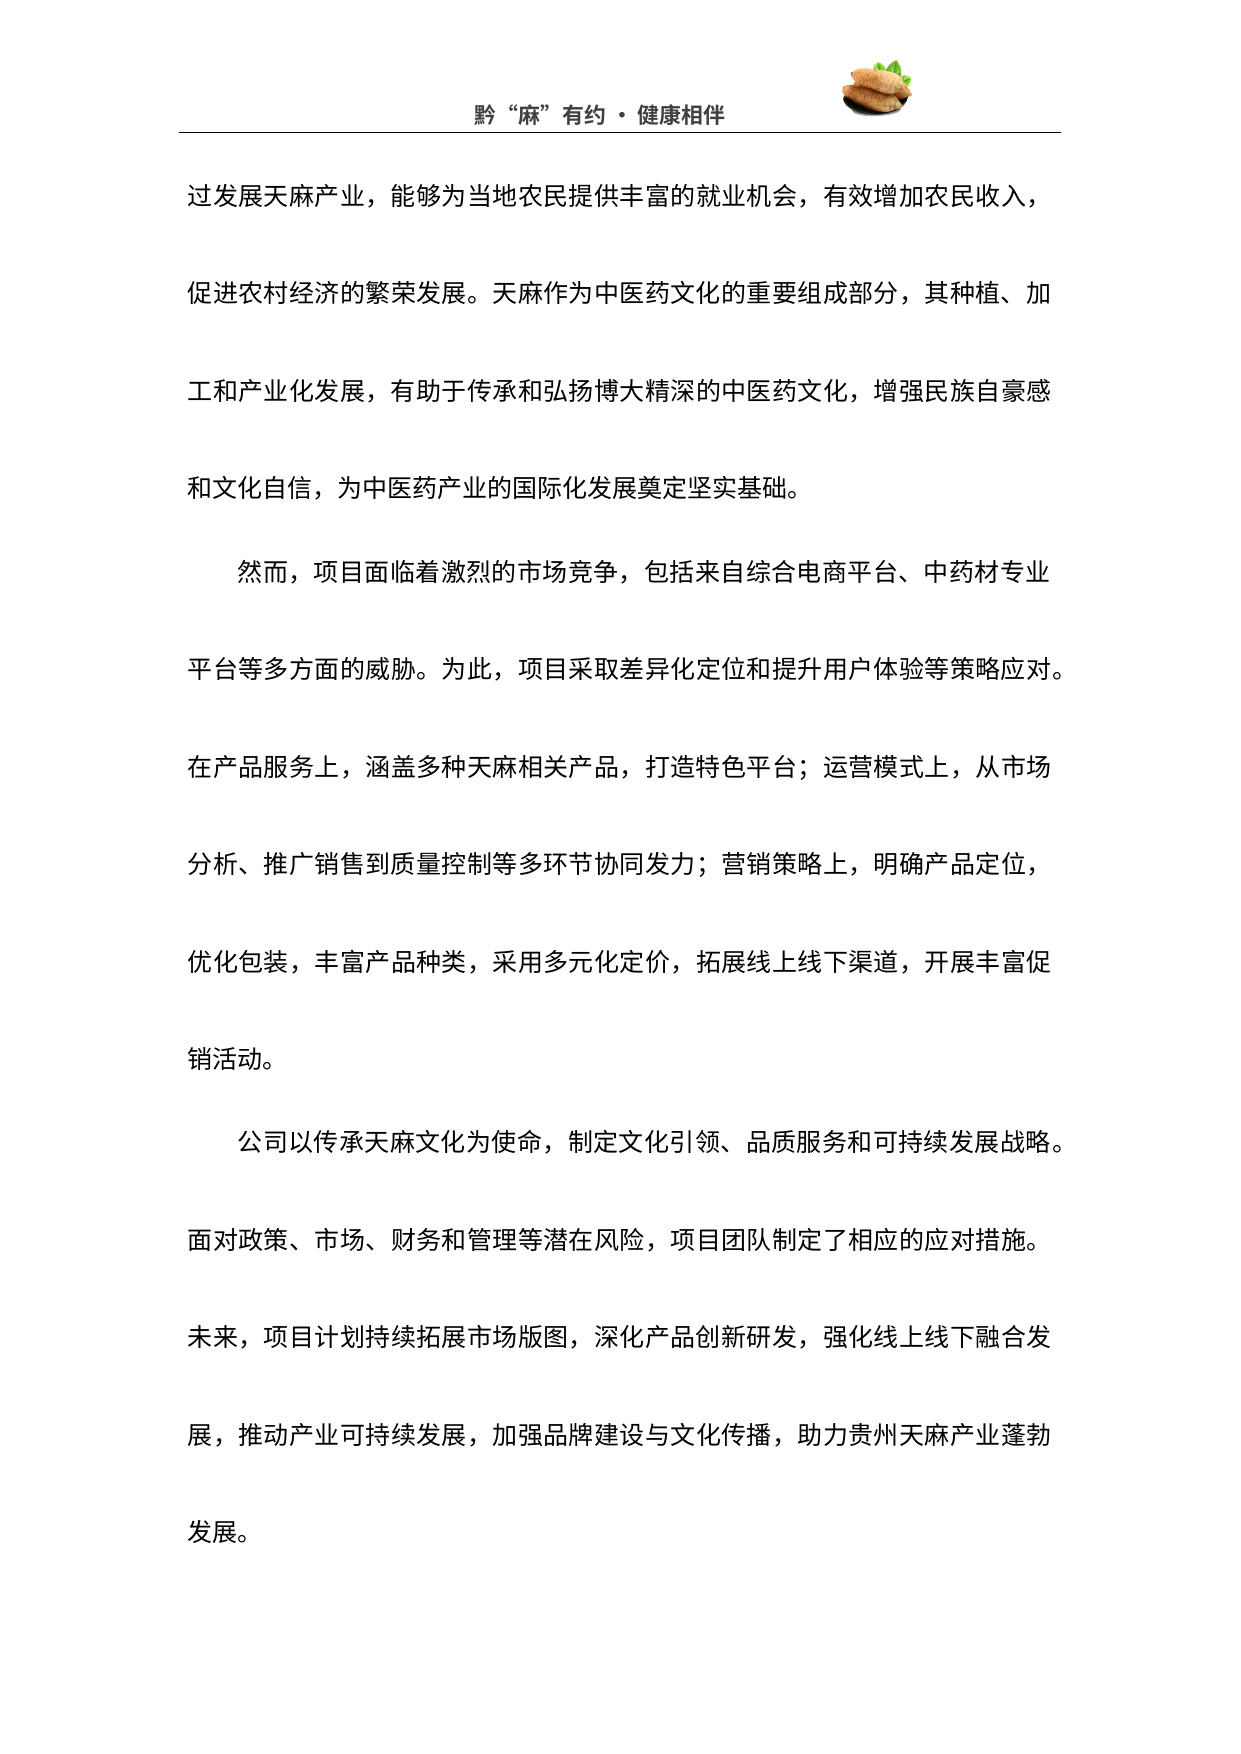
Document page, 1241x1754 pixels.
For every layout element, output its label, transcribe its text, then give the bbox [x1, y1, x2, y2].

picture [839, 49, 914, 124]
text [187, 162, 1053, 519]
text 然而，项目面临着激烈的市场竞争，包括来自综合电商平台、中药材专业平台等多方面的威胁。为此，项目采取差异化定位和提升用户体验等策略应对。在产品服务上，涵盖多种天麻相关产品，打造特色平台；运营模式上，从市场分析、推广销售到质量控制等多环节协同发力；营销策略上，明确产品定位，优化包装，丰富产品种类，采用多元化定价，拓展线上线下渠道，开展丰富促销活动。 [187, 538, 1053, 1090]
text 公司以传承天麻文化为使命，制定文化引领、品质服务和可持续发展战略。面对政策、市场、财务和管理等潜在风险，项目团队制定了相应的应对措施。未来，项目计划持续拓展市场版图，深化产品创新研发，强化线上线下融合发展，推动产业可持续发展，加强品牌建设与文化传播，助力贵州天麻产业蓬勃发展。 [187, 1108, 1053, 1563]
